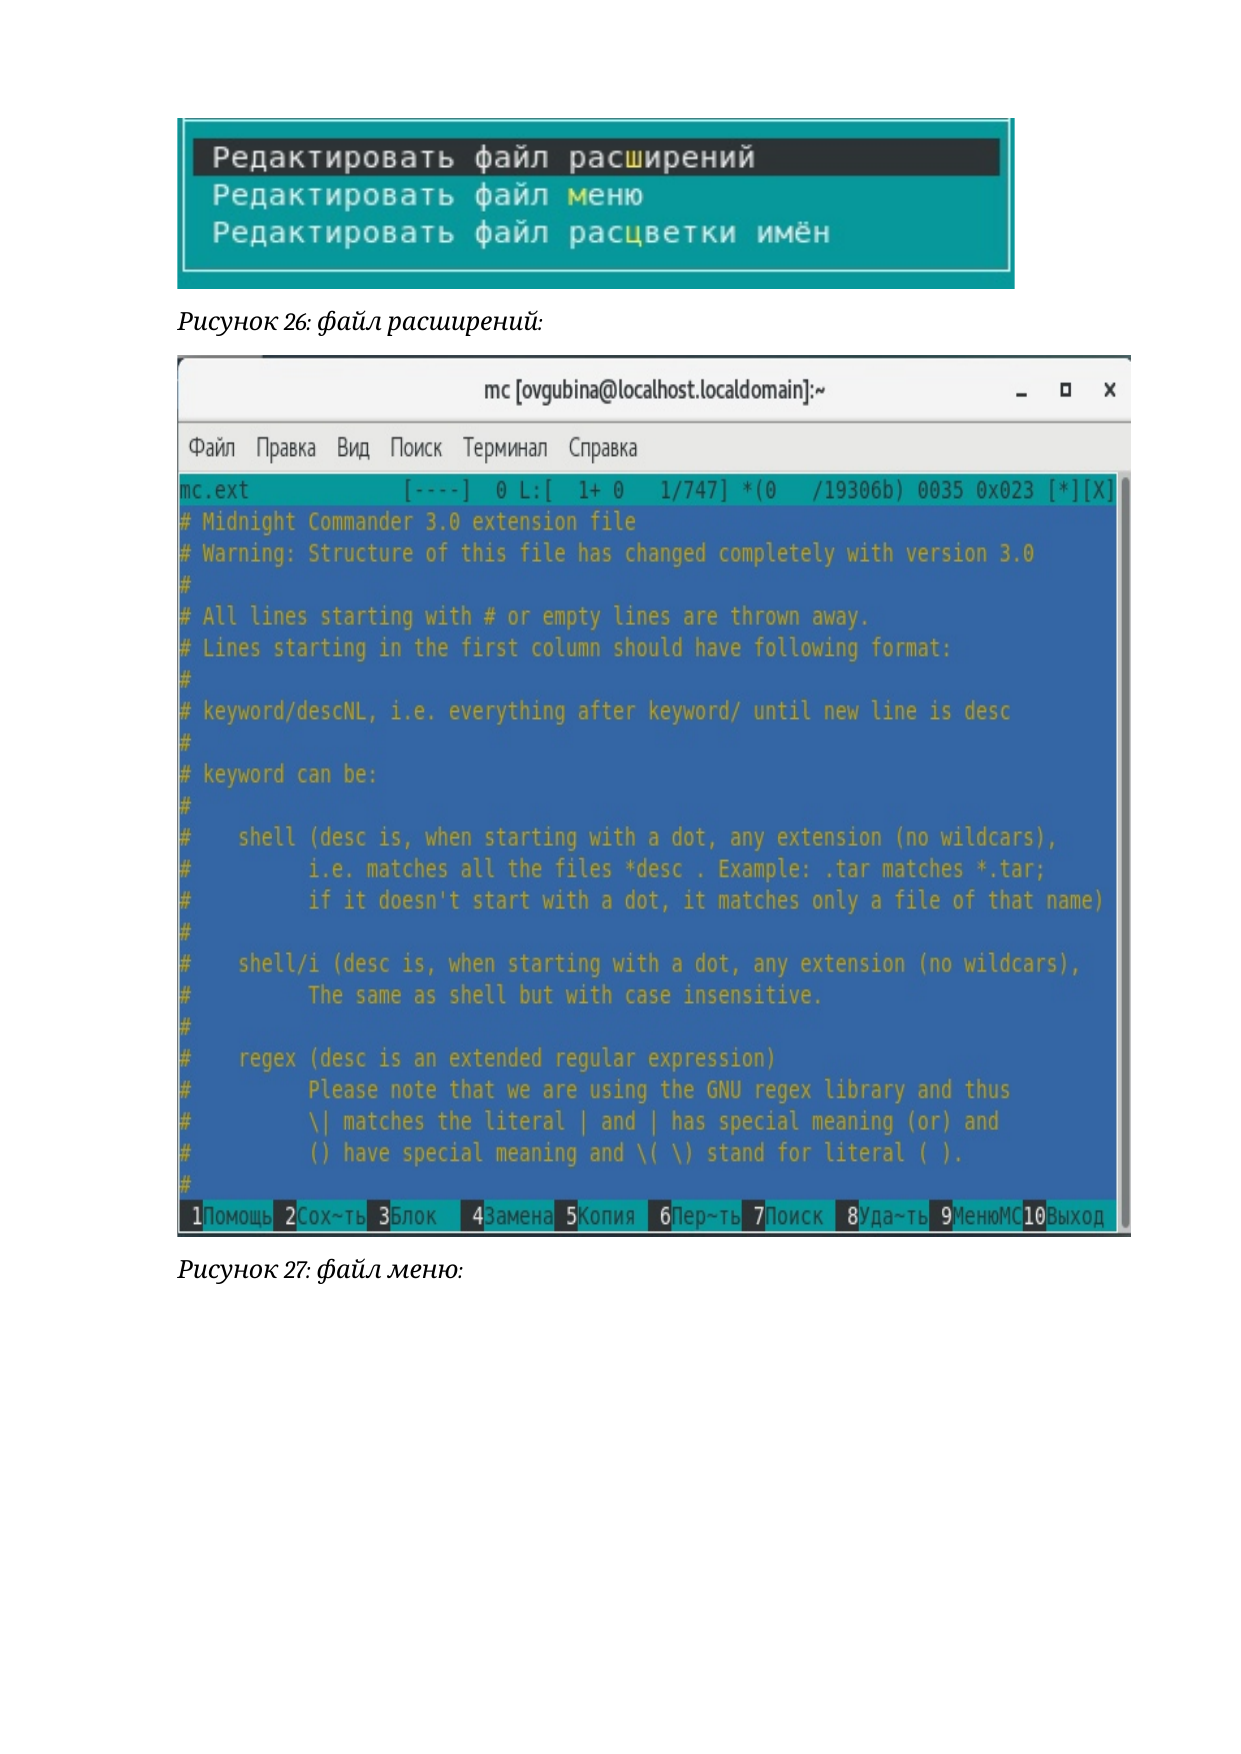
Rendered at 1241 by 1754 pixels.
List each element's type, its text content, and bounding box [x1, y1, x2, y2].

text Рисунок 26: файл расширений: [177, 308, 1152, 336]
picture [177, 118, 1015, 289]
picture [177, 355, 1131, 1237]
text Рисунок 27: файл меню: [177, 1256, 1152, 1284]
